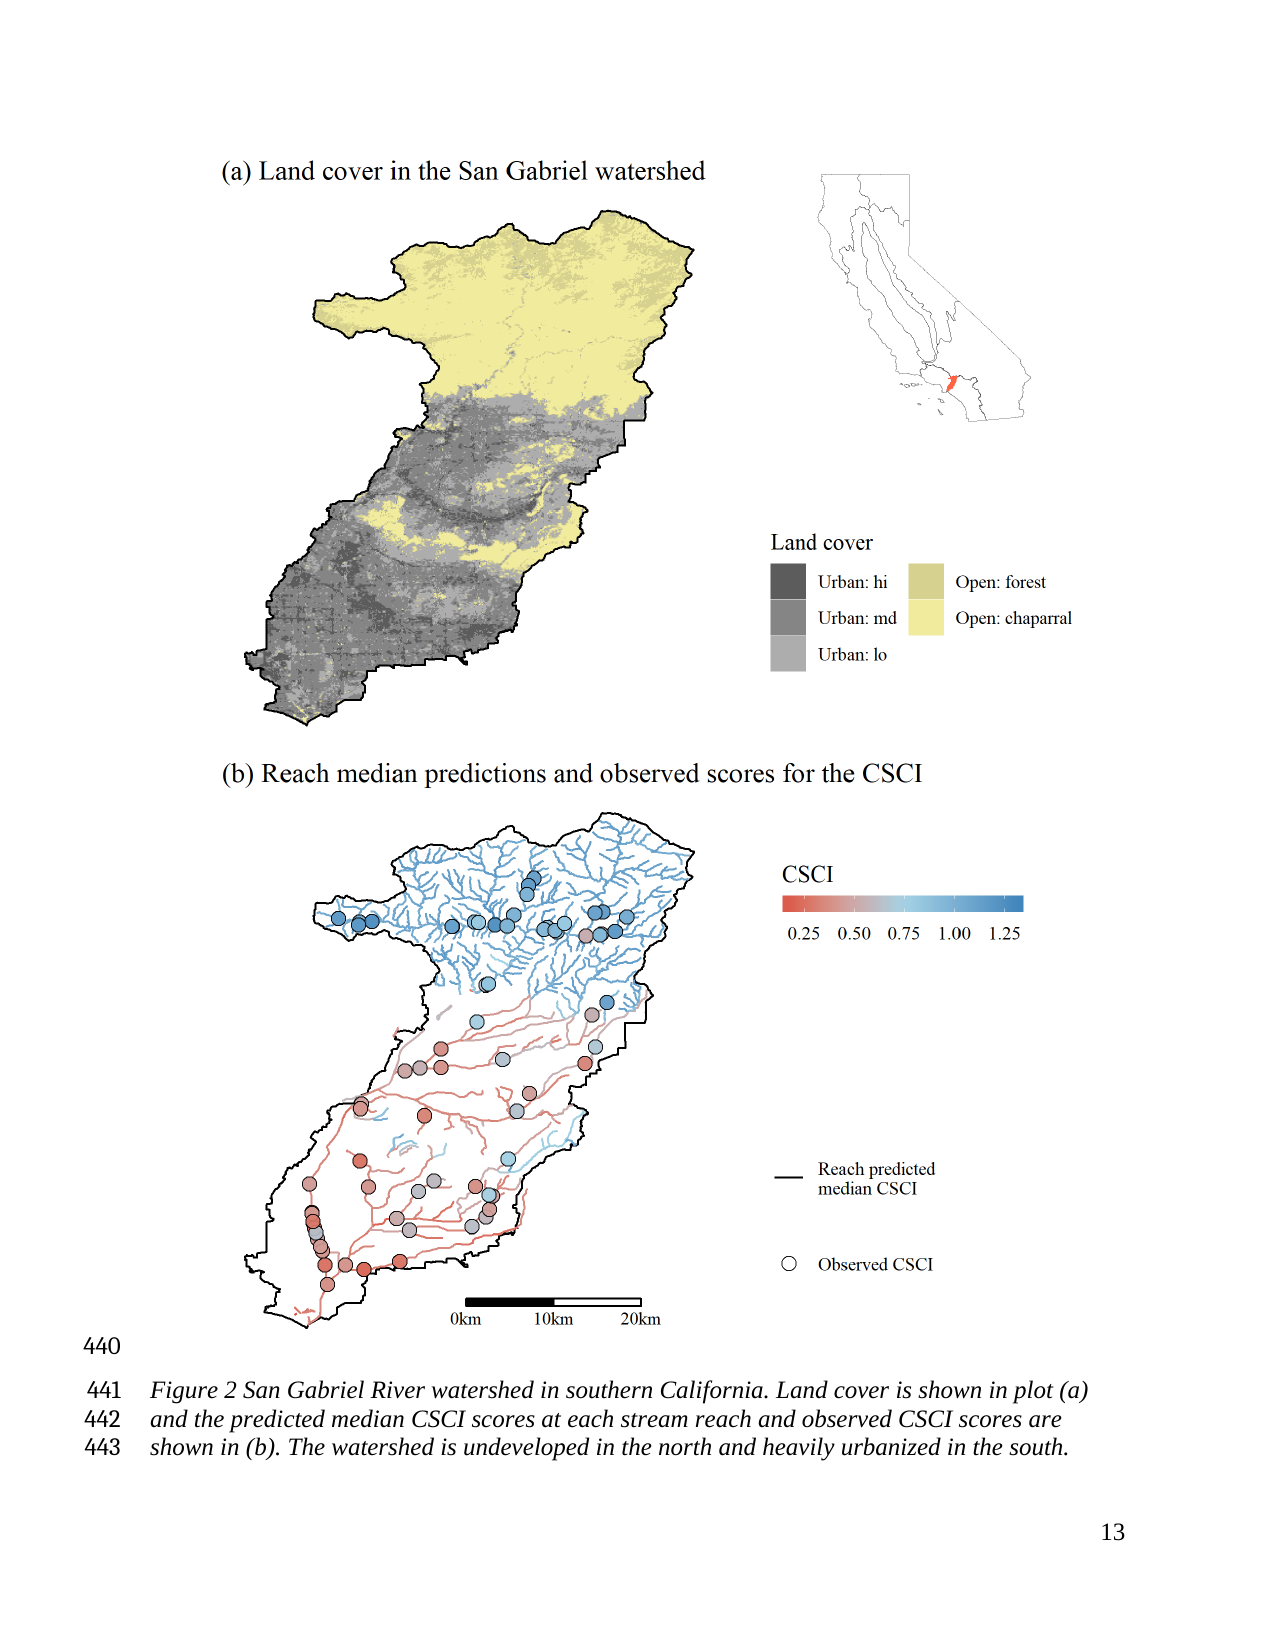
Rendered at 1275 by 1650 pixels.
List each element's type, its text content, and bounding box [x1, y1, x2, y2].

picture [168, 150, 1072, 1354]
text Figure 2 San Gabriel River watershed in southern California. Land cover is shown in plot (a) and the predicted median CSCI scores at each stream reach and observed CSCI scores are shown in (b). The watershed is undeveloped in the north and heavily urbanized in the south. [150, 1375, 1125, 1461]
